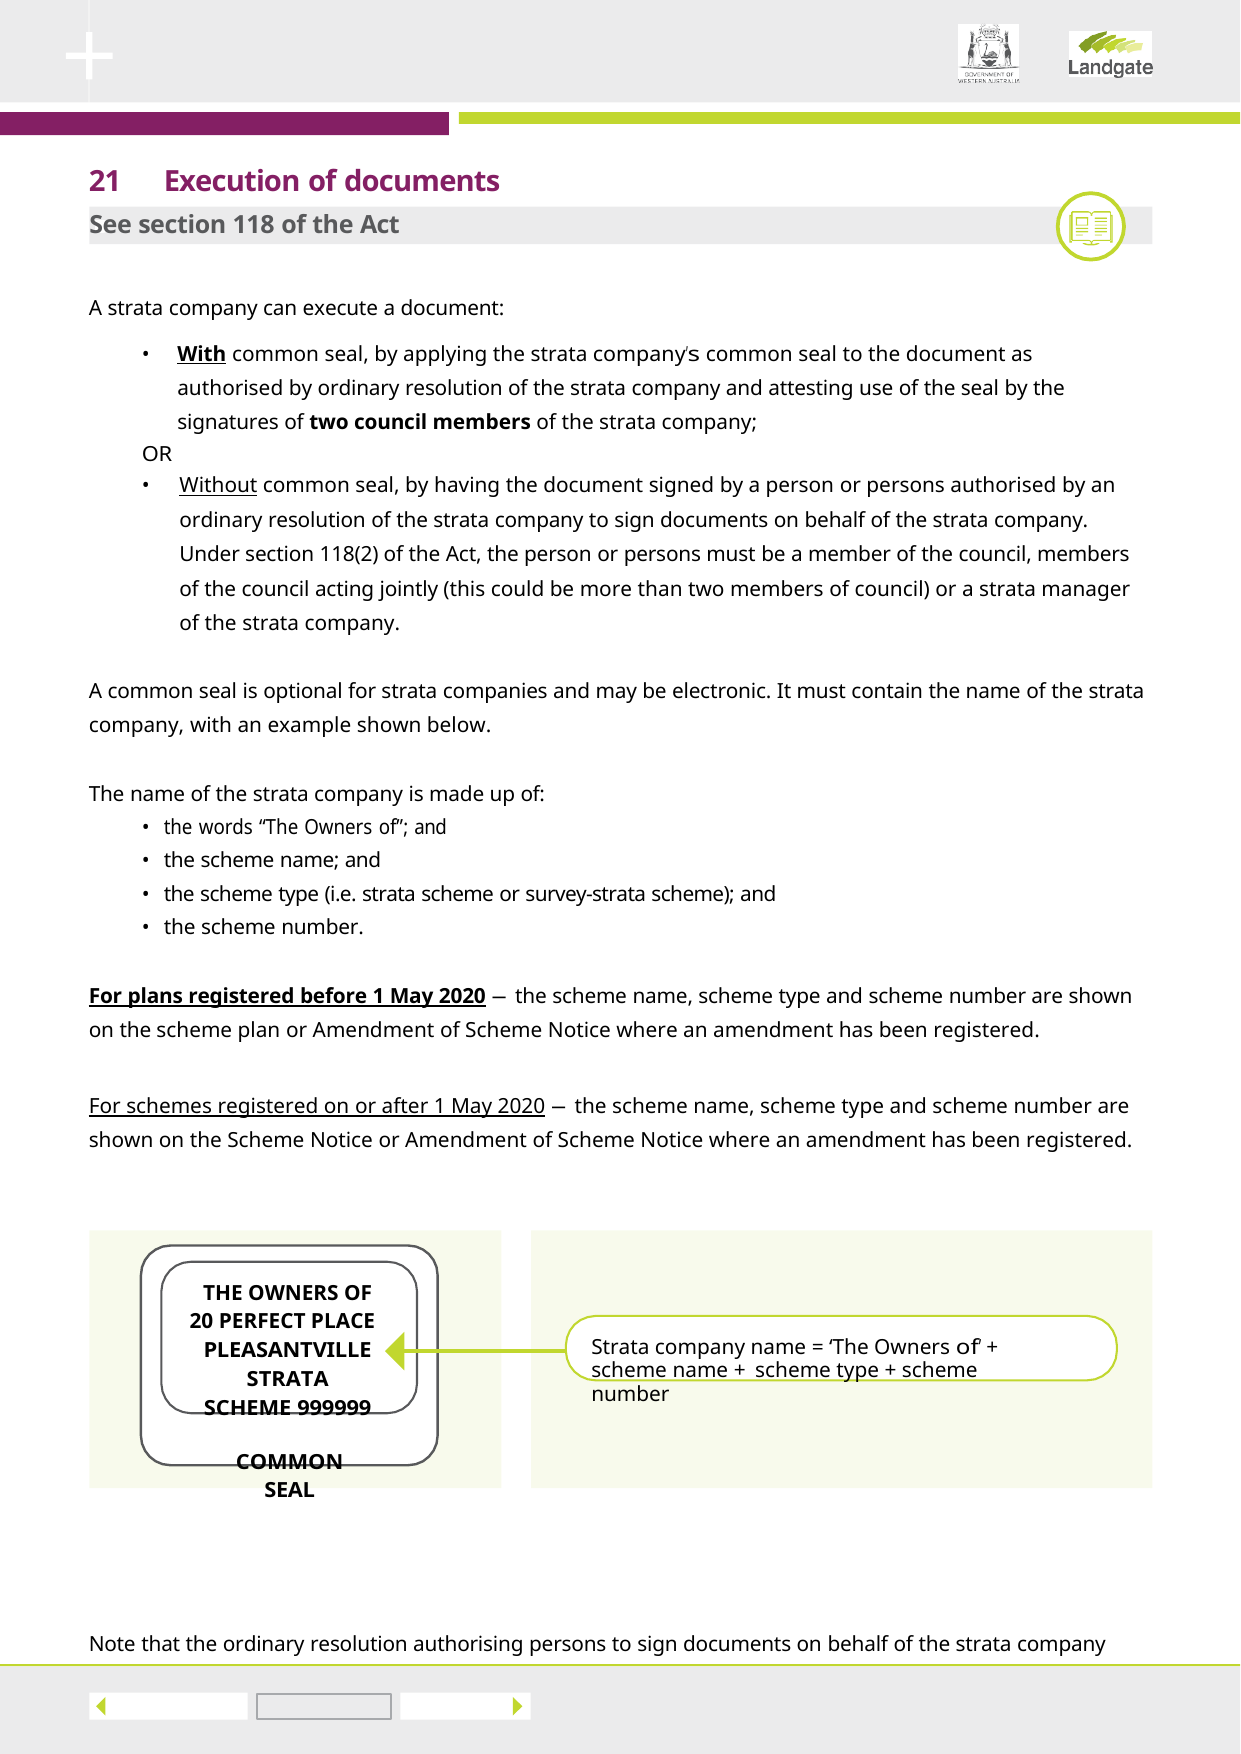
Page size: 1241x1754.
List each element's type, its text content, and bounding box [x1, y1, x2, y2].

list Without common seal, by having the document signed by a person or persons authorised by an ordinary resolution of the strata company to sign documents on behalf of the strata company. Under section 118(2) of the Act, the person or persons must be a member of the council, members of the council acting jointly (this could be more than two members of council) or a strata manager of the strata company. [142, 471, 1145, 637]
list the scheme number. [142, 912, 1240, 941]
picture [1071, 211, 1111, 244]
picture [95, 220, 107, 233]
list the scheme type (i.e. strata scheme or survey-strata scheme); and [142, 879, 1240, 907]
subtitle Execution of documents [88, 161, 1240, 200]
picture [958, 23, 1020, 83]
text OR [142, 442, 1240, 466]
text A common seal is optional for strata companies and may be electronic. It must contain the name of the strata company, with an example shown below. [88, 676, 1152, 739]
list With common seal, by applying the strata company’s common seal to the document as authorised by ordinary resolution of the strata company and attesting use of the seal by the signatures of two council members of the strata company; [142, 339, 1112, 436]
text Strata company name = ‘The Owners of’ + scheme name + scheme type + scheme number [591, 1335, 1053, 1408]
text For plans registered before 1 May 2020 – the scheme name, scheme type and scheme number are shown on the scheme plan or Amendment of Scheme Notice where an amendment has been registered. [88, 981, 1152, 1044]
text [88, 1629, 1142, 1658]
text COMMON SEAL [213, 1447, 366, 1504]
text For schemes registered on or after 1 May 2020 – the scheme name, scheme type and scheme number are shown on the Scheme Notice or Amendment of Scheme Notice where an amendment has been registered. [88, 1091, 1152, 1154]
list the scheme name; and [142, 846, 1240, 874]
text The name of the strata company is made up of: [88, 779, 1240, 807]
picture [1069, 31, 1153, 78]
text A strata company can execute a document: [88, 293, 1240, 322]
list the words “The Owners of”; and [142, 812, 1240, 841]
text PLEASANTVILLE STRATA SCHEME 999999 [200, 1335, 374, 1421]
text THE OWNERS OF 20 PERFECT PLACE [189, 1278, 386, 1335]
